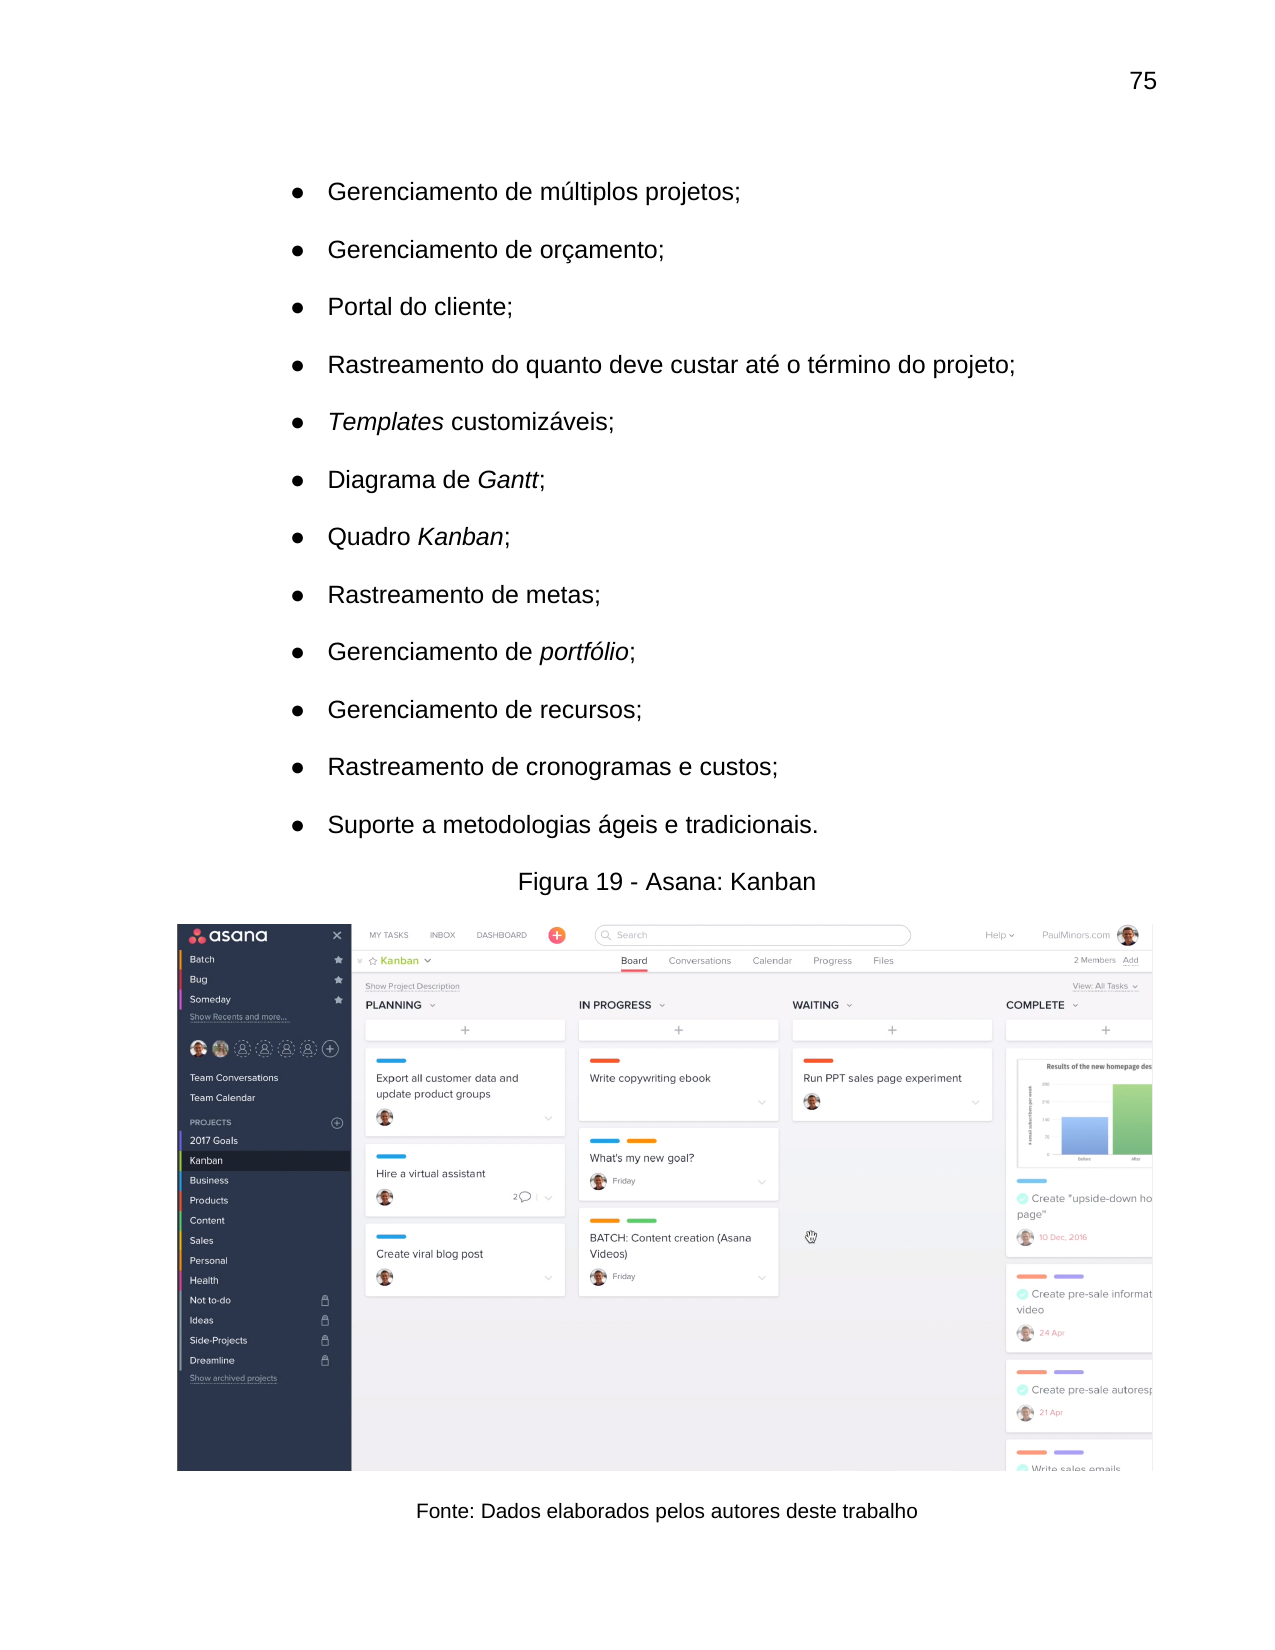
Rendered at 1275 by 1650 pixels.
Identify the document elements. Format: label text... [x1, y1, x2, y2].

list Gerenciamento de recursos; [290, 695, 1157, 723]
text Fonte: Dados elaborados pelos autores deste trabalho [177, 1499, 1157, 1523]
list Rastreamento de cronogramas e custos; [290, 752, 1157, 781]
list Templates customizáveis; [290, 407, 1157, 436]
list Gerenciamento de portfólio; [290, 637, 1157, 666]
list Gerenciamento de orçamento; [290, 235, 1157, 263]
list Rastreamento do quanto deve custar até o término do projeto; [290, 350, 1157, 378]
list Gerenciamento de múltiplos projetos; [290, 177, 1157, 206]
list Diagrama de Gantt; [290, 465, 1157, 493]
text Figura 19 - Asana: Kanban [177, 867, 1157, 896]
list Quadro Kanban; [290, 522, 1157, 551]
picture [177, 924, 1153, 1471]
list Portal do cliente; [290, 292, 1157, 321]
list Suporte a metodologias ágeis e tradicionais. [290, 810, 1157, 838]
list Rastreamento de metas; [290, 580, 1157, 608]
